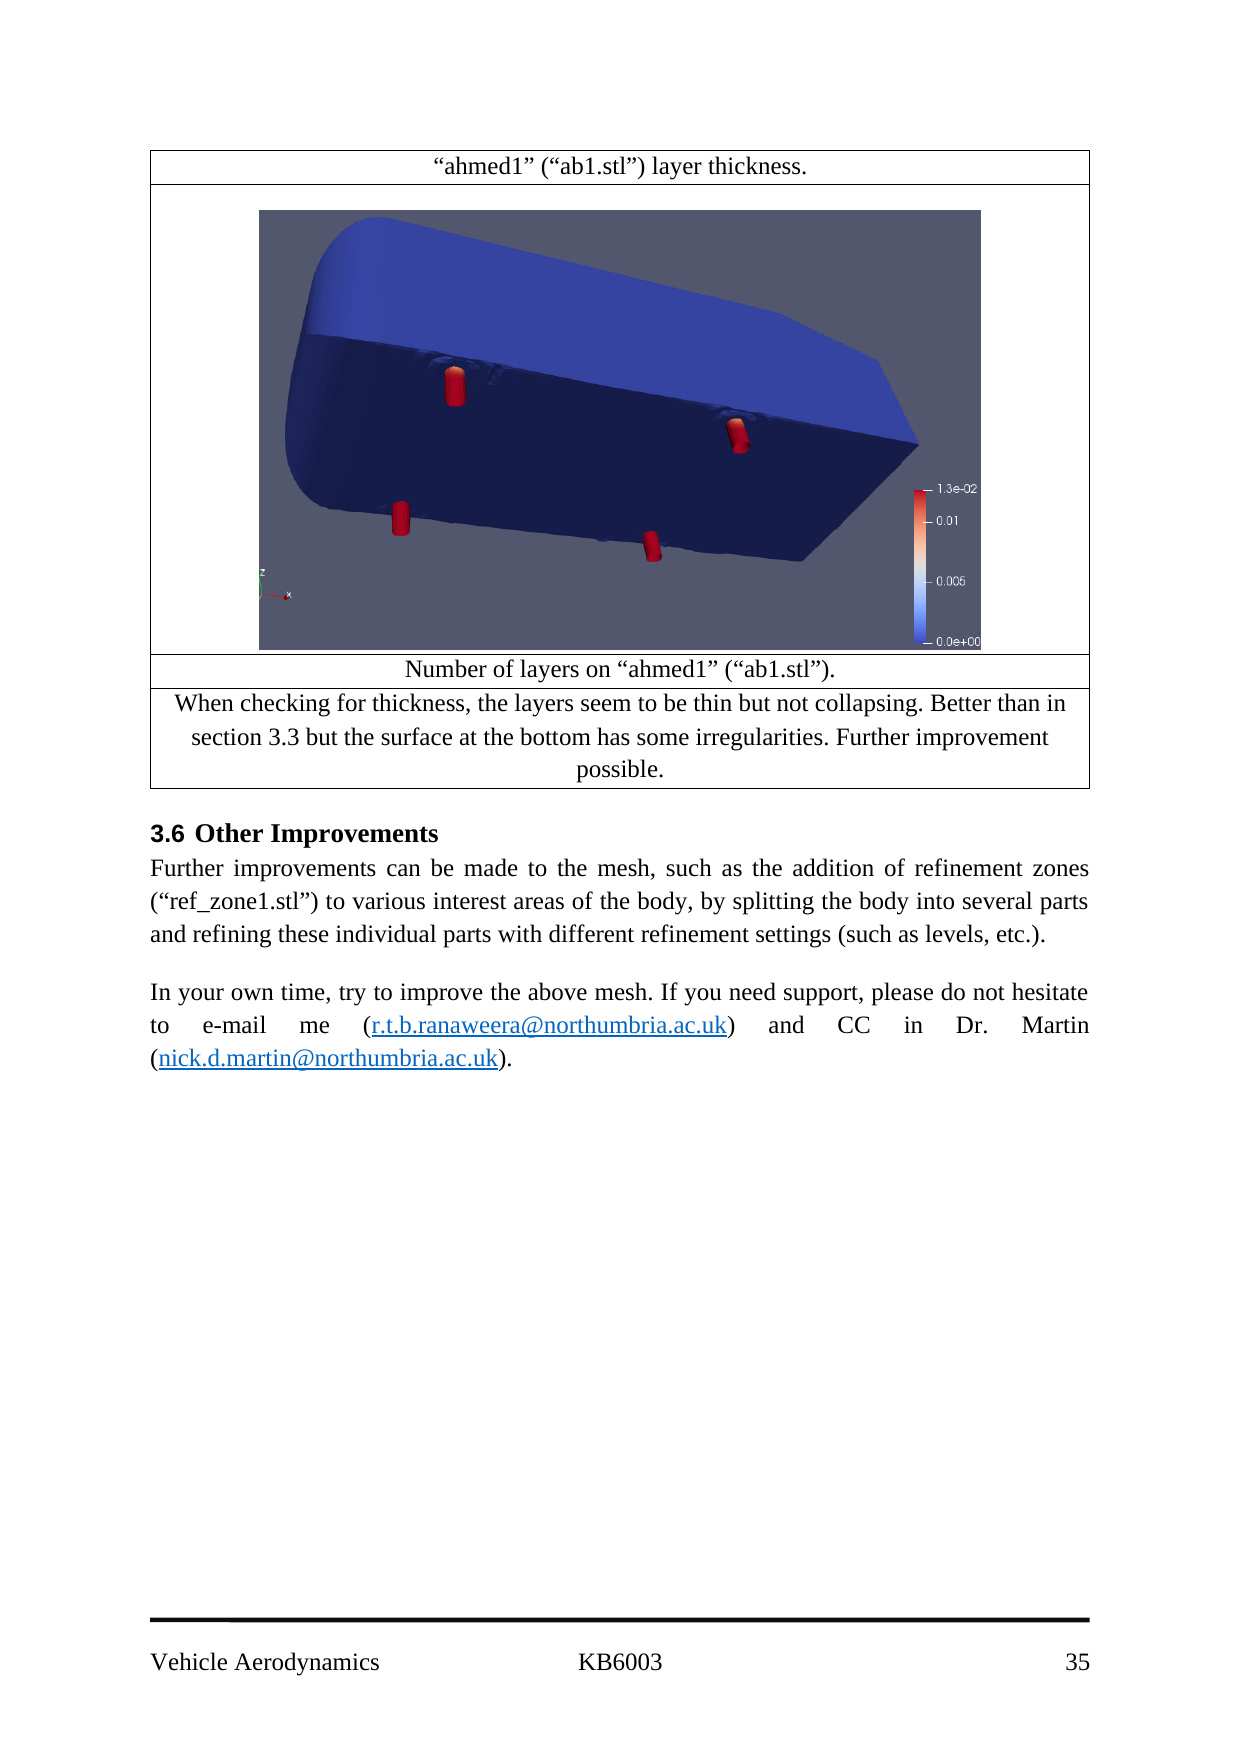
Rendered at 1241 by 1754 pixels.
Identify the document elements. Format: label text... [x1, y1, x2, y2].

table_cell “ahmed1” (“ab1.stl”) layer thickness. [151, 151, 1089, 184]
table_cell Number of layers on “ahmed1” (“ab1.stl”). [151, 655, 1089, 687]
text Further improvements can be made to the mesh, such as the addition of refinement zones (“ref_zone1.stl”) to various interest areas of the body, by splitting the body into several parts and refining these individual parts with different refinement settings (such as levels, etc.). [150, 853, 1090, 948]
picture [259, 210, 981, 650]
table_cell When checking for thickness, the layers seem to be thin but not collapsing. Better than in section 3.3 but the surface at the bottom has some irregularities. Further improvement possible. [151, 689, 1089, 788]
text In your own time, try to improve the above mesh. If you need support, please do not hesitate to e-mail me (r.t.b.ranaweera@northumbria.ac.uk) and CC in Dr. Martin (nick.d.martin@northumbria.ac.uk). [150, 977, 1090, 1072]
table_cell [151, 185, 1089, 653]
subtitle Other Improvements [150, 817, 1090, 848]
